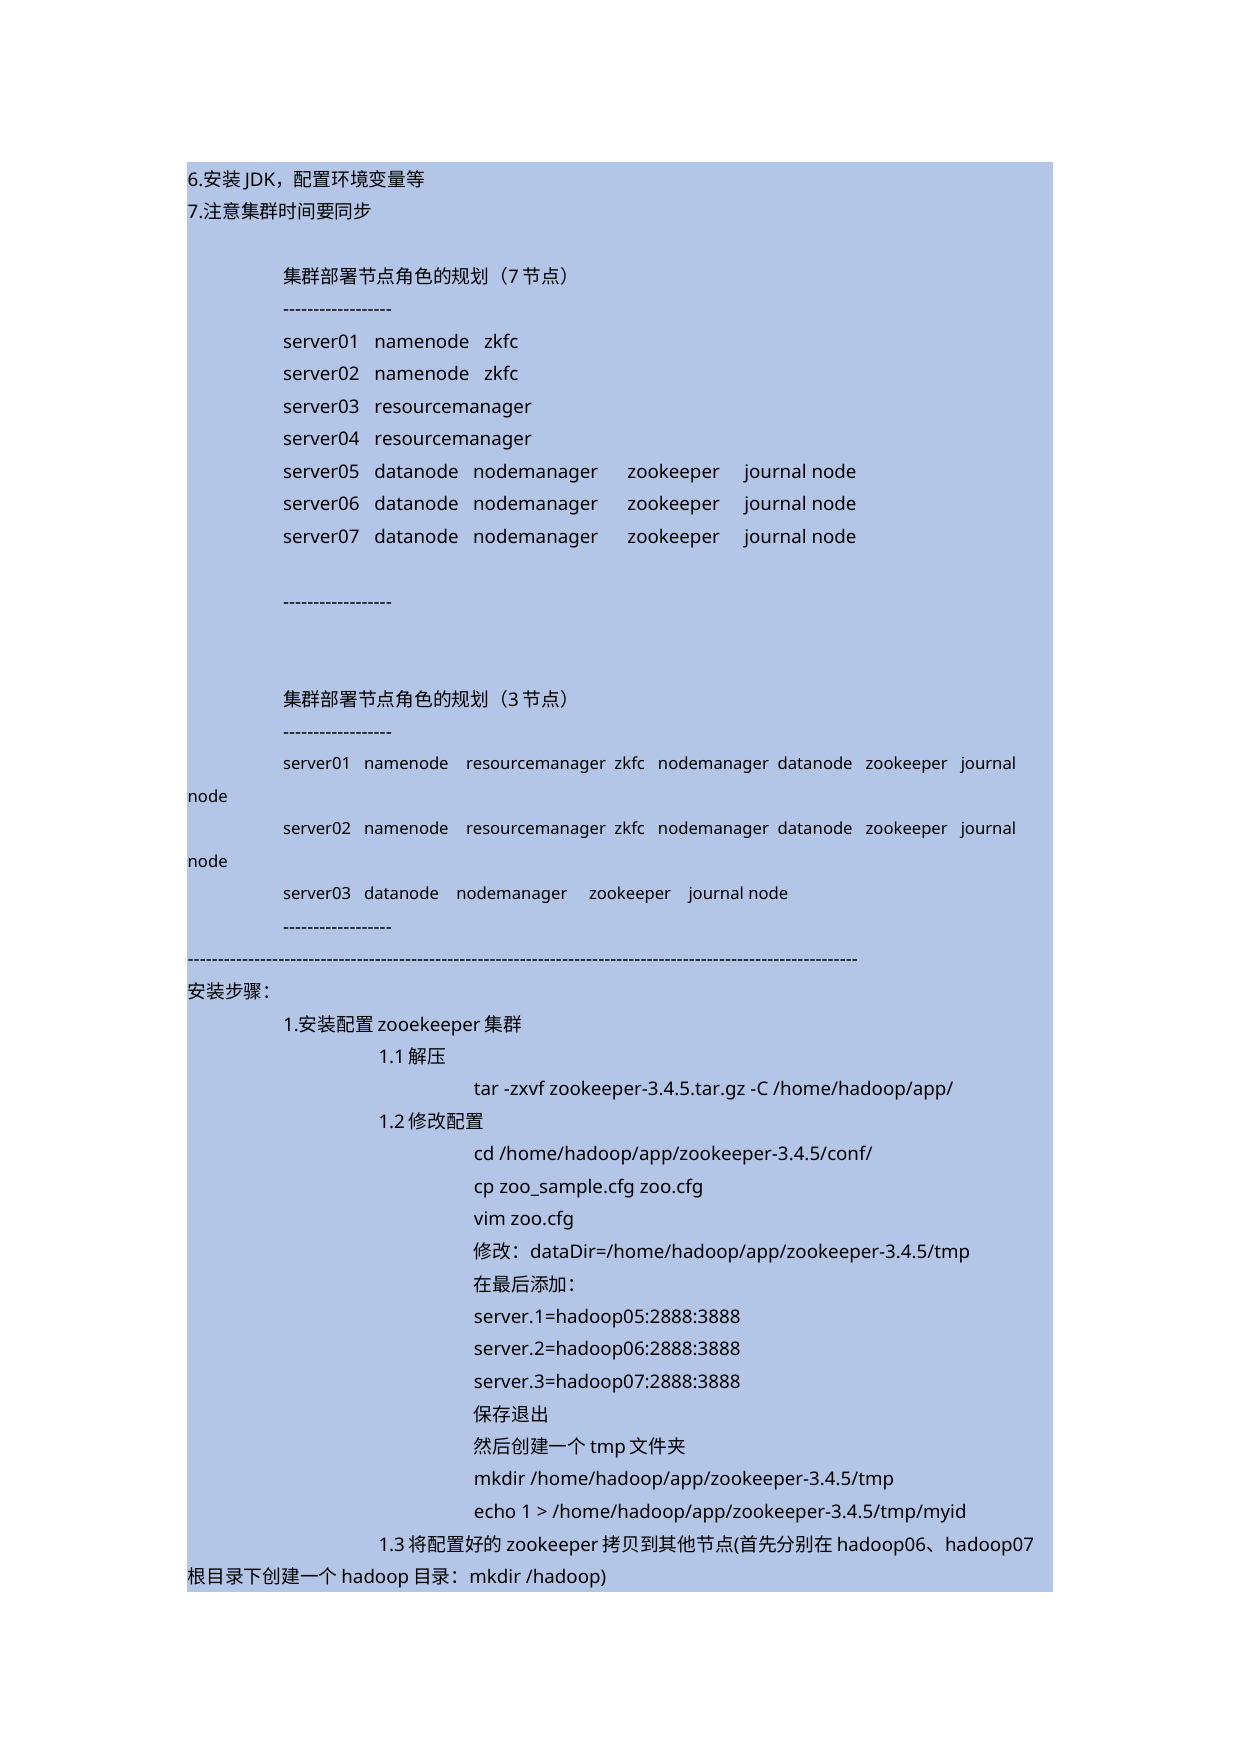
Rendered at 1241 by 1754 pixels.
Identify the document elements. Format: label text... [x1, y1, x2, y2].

text vim zoo.cfg [187, 1202, 1053, 1234]
text 保存退出 [187, 1397, 1053, 1429]
text server02 namenode zkfc [187, 357, 1053, 389]
text 1.安装配置zooekeeper集群 [187, 1007, 1053, 1039]
text 7.注意集群时间要同步 [187, 194, 1053, 227]
text --------------------------------------------------------------------------------------------------------------- [187, 942, 1053, 974]
text server06 datanode nodemanager zookeeper journal node [187, 487, 1053, 519]
text tar -zxvf zookeeper-3.4.5.tar.gz -C /home/hadoop/app/ [187, 1072, 1053, 1104]
text server01 namenode zkfc [187, 324, 1053, 357]
text server04 resourcemanager [187, 422, 1053, 454]
text 在最后添加： [187, 1267, 1053, 1299]
text ------------------ [187, 714, 1053, 747]
text echo 1 > /home/hadoop/app/zookeeper-3.4.5/tmp/myid [187, 1494, 1053, 1527]
text server03 datanode nodemanager zookeeper journal node [187, 877, 1053, 909]
text server.3=hadoop07:2888:3888 [187, 1364, 1053, 1397]
text 1.3将配置好的zookeeper拷贝到其他节点(首先分别在hadoop06、hadoop07根目录下创建一个hadoop目录：mkdir /hadoop) [187, 1527, 1053, 1592]
text server07 datanode nodemanager zookeeper journal node [187, 519, 1053, 552]
text 6.安装JDK，配置环境变量等 [187, 162, 1053, 194]
text 安装步骤： [187, 974, 1053, 1007]
text server01 namenode resourcemanager zkfc nodemanager datanode zookeeper journal node [187, 747, 1053, 812]
text 然后创建一个tmp文件夹 [187, 1429, 1053, 1462]
text server05 datanode nodemanager zookeeper journal node [187, 454, 1053, 487]
text 1.1解压 [187, 1039, 1053, 1072]
text cd /home/hadoop/app/zookeeper-3.4.5/conf/ [187, 1137, 1053, 1169]
text ------------------ [187, 292, 1053, 324]
text ------------------ [187, 909, 1053, 942]
text mkdir /home/hadoop/app/zookeeper-3.4.5/tmp [187, 1462, 1053, 1494]
text ------------------ [187, 584, 1053, 617]
text 集群部署节点角色的规划（3节点） [187, 682, 1053, 714]
text 1.2修改配置 [187, 1104, 1053, 1137]
text cp zoo_sample.cfg zoo.cfg [187, 1169, 1053, 1202]
text 集群部署节点角色的规划（7节点） [187, 259, 1053, 292]
text server.1=hadoop05:2888:3888 [187, 1299, 1053, 1332]
text server.2=hadoop06:2888:3888 [187, 1332, 1053, 1364]
text server02 namenode resourcemanager zkfc nodemanager datanode zookeeper journal node [187, 812, 1053, 877]
text server03 resourcemanager [187, 389, 1053, 422]
text 修改：dataDir=/home/hadoop/app/zookeeper-3.4.5/tmp [187, 1234, 1053, 1267]
